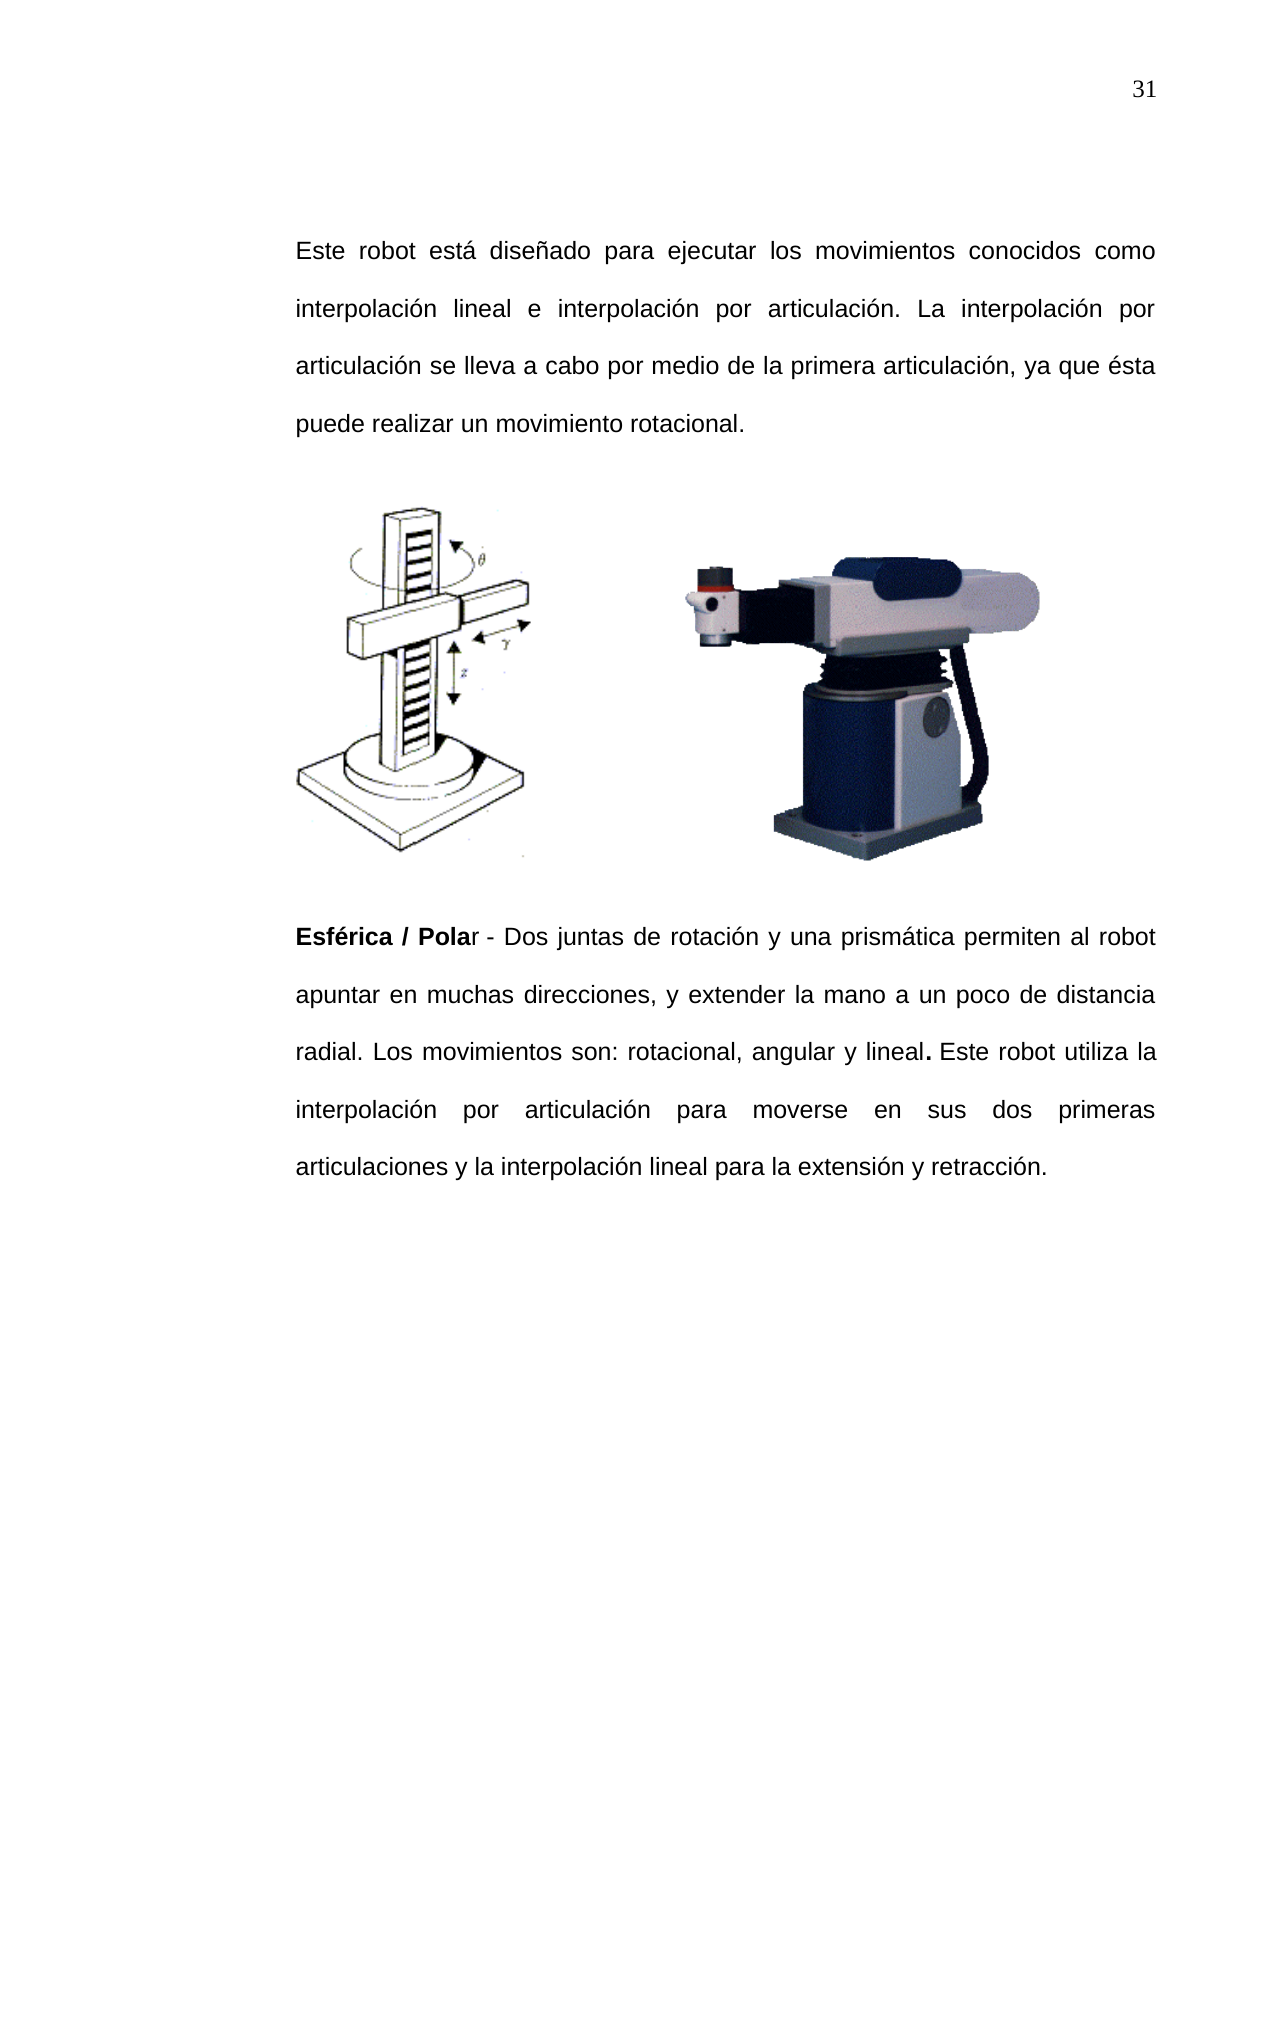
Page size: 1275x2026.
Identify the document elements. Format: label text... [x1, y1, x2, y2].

picture [637, 757, 1075, 1065]
text Este robot está diseñado para ejecutar los movimientos conocidos como interpolación lineal e interpolación por articulación. La interpolación por articulación se lleva a cabo por medio de la primera articulación, ya que ésta puede realizar un movimiento rotacional. [295, 438, 1157, 639]
picture [295, 697, 536, 1061]
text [295, 236, 1157, 380]
text Esférica / Polar - Dos juntas de rotación y una prismática permiten al robot apuntar en muchas direcciones, y extender la mano a un poco de distancia radial. Los movimientos son: rotacional, angular y lineal. Este robot utiliza la interpolación por articulación para moverse en sus dos primeras articulaciones y la interpolación lineal para la extensión y retracción. [295, 1124, 1157, 1383]
